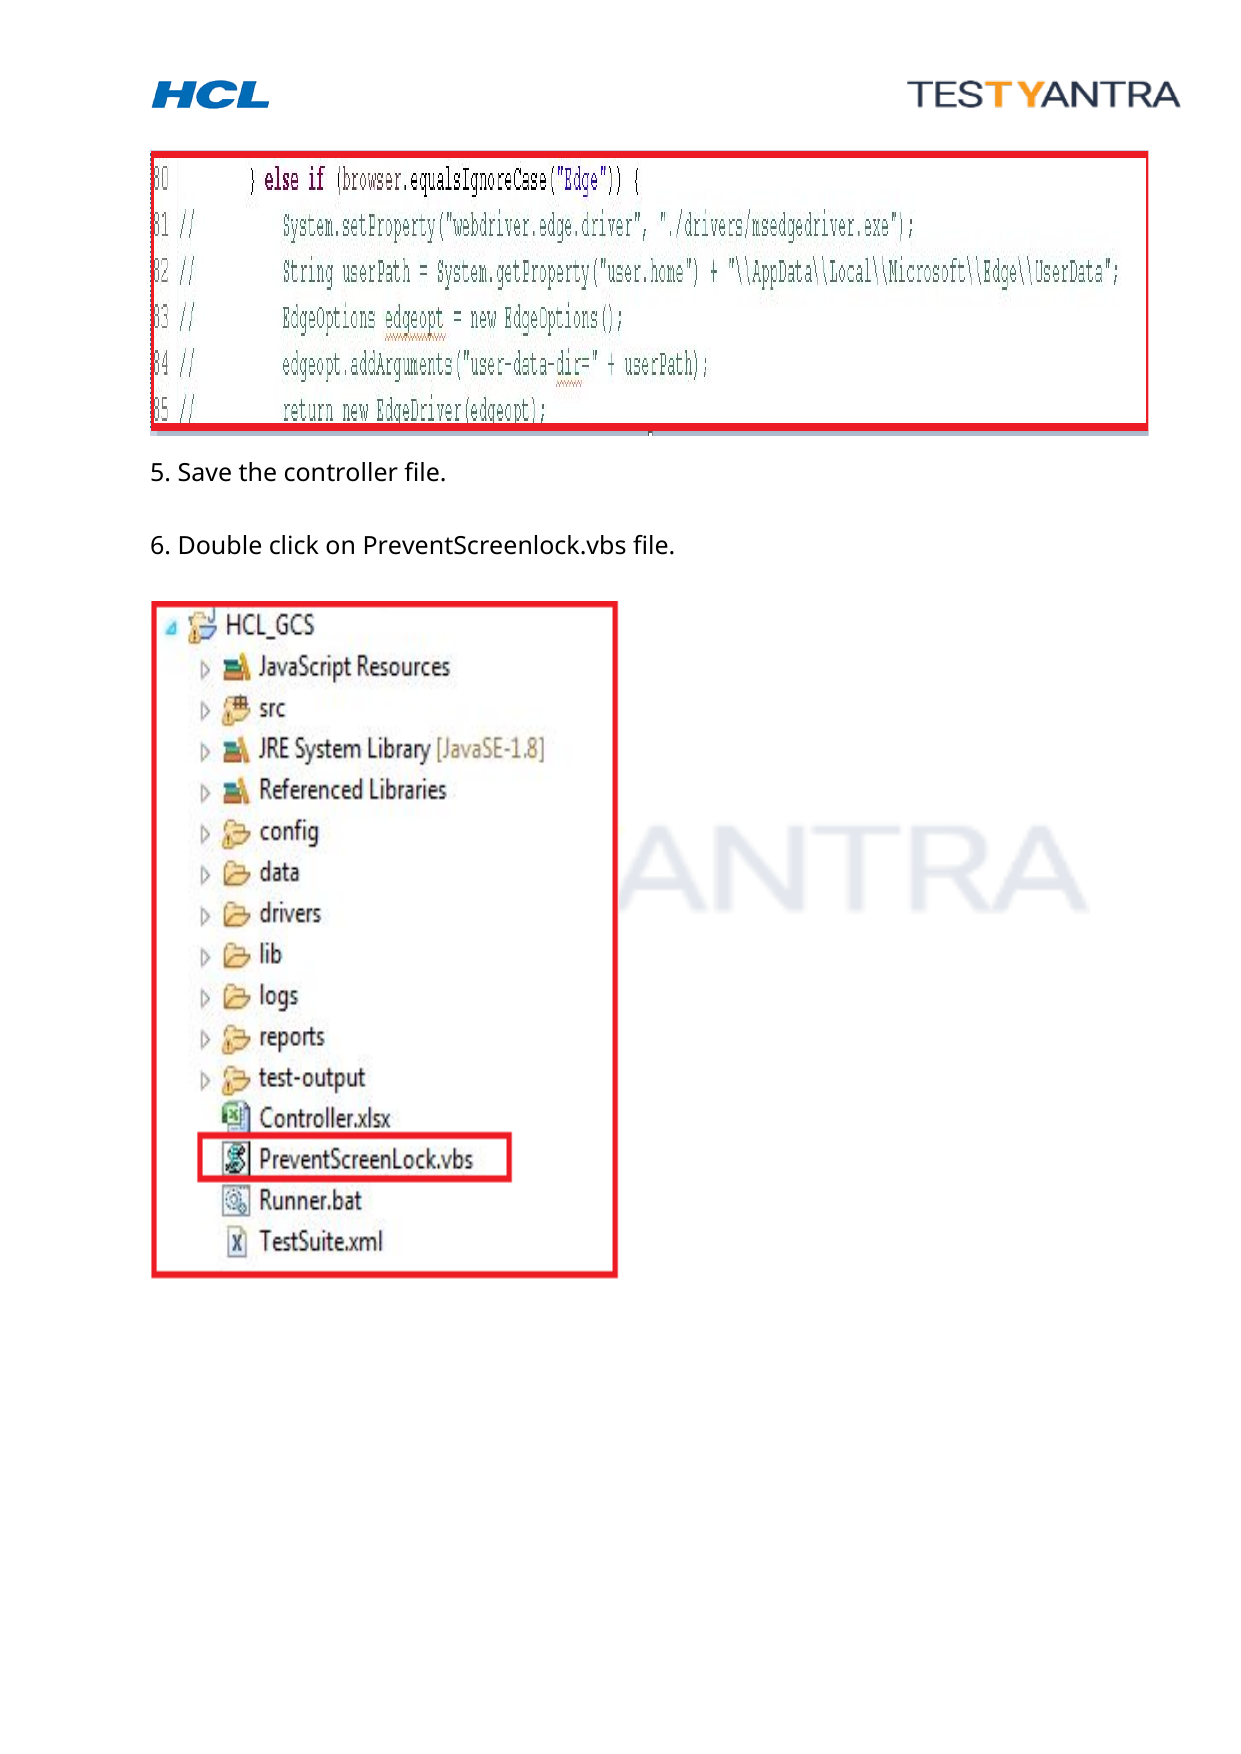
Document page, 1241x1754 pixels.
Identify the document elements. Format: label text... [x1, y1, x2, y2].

picture [906, 76, 1181, 117]
picture [150, 70, 271, 120]
text 5. Save the controller file. [150, 454, 1090, 488]
text 6. Double click on PreventScreenlock.vbs file. [150, 528, 1090, 562]
picture [150, 601, 620, 1281]
picture [150, 150, 1149, 436]
